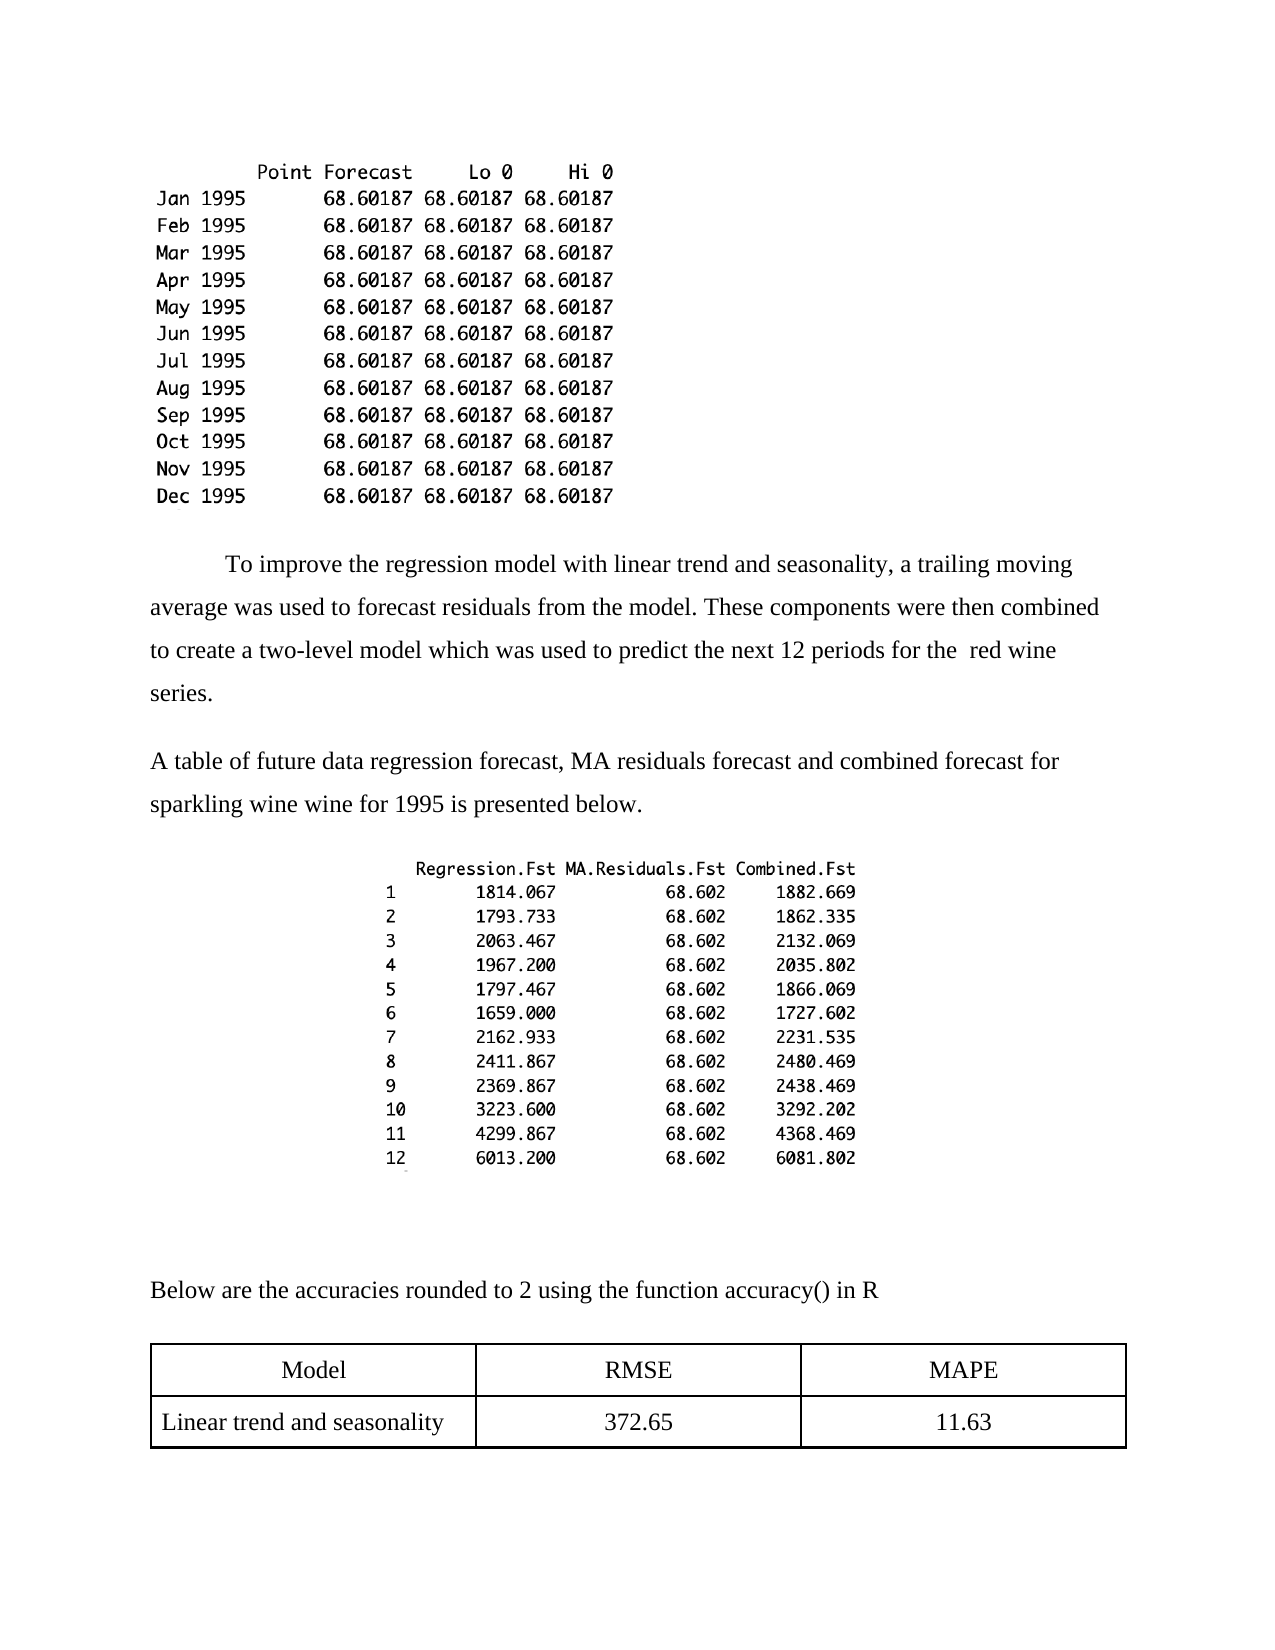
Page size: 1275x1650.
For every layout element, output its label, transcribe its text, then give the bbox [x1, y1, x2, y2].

table_header RMSE [477, 1345, 800, 1395]
text Below are the accuracies rounded to 2 using the function accuracy() in R [150, 1275, 1125, 1304]
table_cell 11.63 [802, 1397, 1125, 1446]
table_cell Linear trend and seasonality [152, 1397, 475, 1446]
text To improve the regression model with linear trend and seasonality, a trailing moving average was used to forecast residuals from the model. These components were then combined to create a two-level model which was used to predict the next 12 periods for the red wine series. [150, 549, 1125, 707]
picture [150, 159, 665, 510]
text A table of future data regression forecast, MA residuals forecast and combined forecast for sparkling wine wine for 1995 is presented below. [150, 746, 1125, 818]
table_header Model [152, 1345, 475, 1395]
picture [380, 857, 895, 1172]
table_cell 372.65 [477, 1397, 800, 1446]
table_header MAPE [802, 1345, 1125, 1395]
